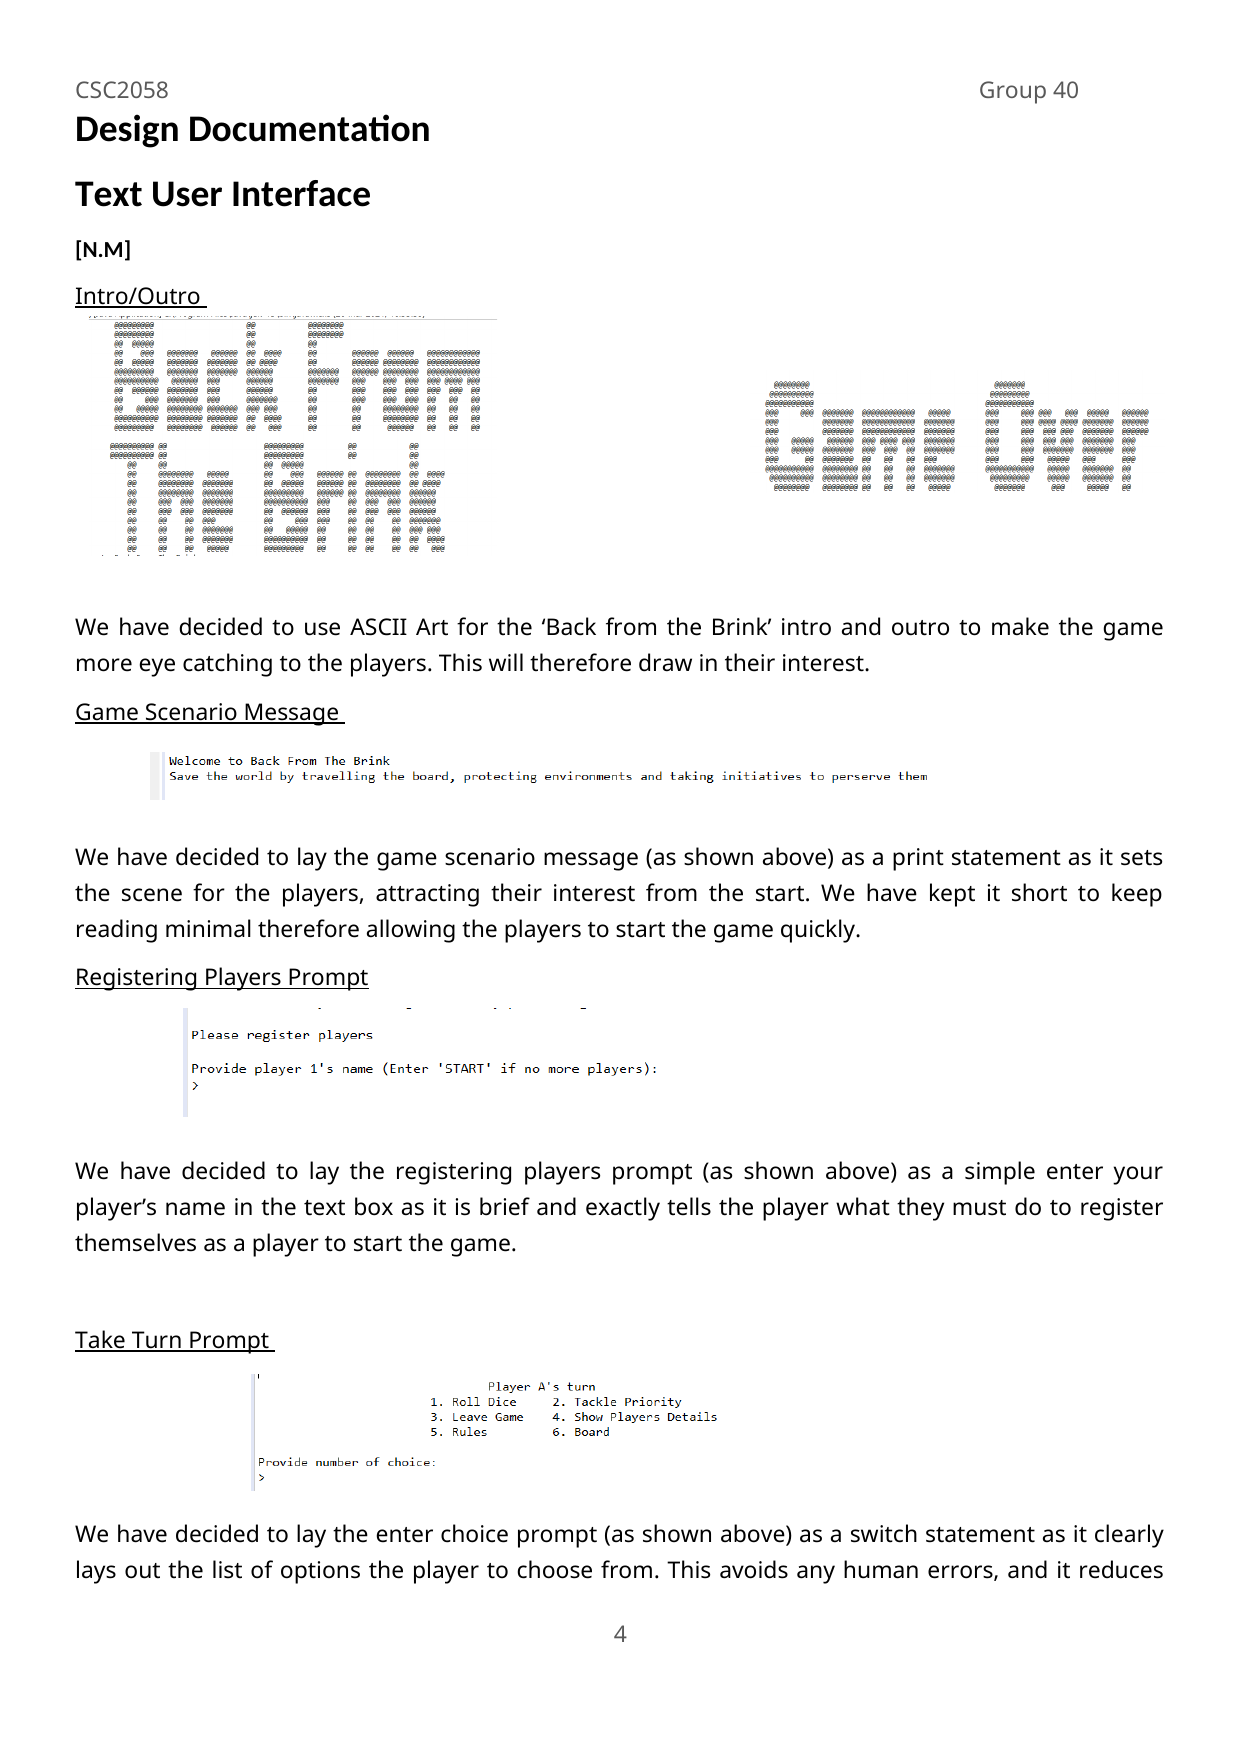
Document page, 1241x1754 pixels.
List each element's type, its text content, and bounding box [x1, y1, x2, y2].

picture [88, 316, 498, 556]
text Text User Interface [75, 170, 1165, 216]
text Game Scenario Message [75, 696, 1165, 727]
text Take Turn Prompt [75, 1324, 1165, 1355]
text [N.M] [75, 235, 1165, 263]
picture [248, 1374, 741, 1491]
text We have decided to lay the game scenario message (as shown above) as a print statement as it sets the scene for the players, attracting their interest from the start. We have kept it short to keep reading minimal therefore allowing the players to start the game quickly. [75, 841, 1165, 944]
picture [150, 752, 948, 800]
text We have decided to lay the registering players prompt (as shown above) as a simple enter your player’s name in the text box as it is brief and exactly tells the player what they must do to register themselves as a player to start the game. [75, 1155, 1165, 1258]
text Registering Players Prompt [75, 961, 1165, 993]
text Intro/Outro [75, 280, 1165, 311]
text We have decided to use ASCII Art for the ‘Back from the Brink’ intro and outro to make the game more eye catching to the players. This will therefore draw in their interest. [75, 611, 1165, 678]
picture [181, 1008, 657, 1117]
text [75, 1518, 1165, 1585]
picture [750, 370, 1166, 493]
text Design Documentation [75, 105, 1165, 151]
